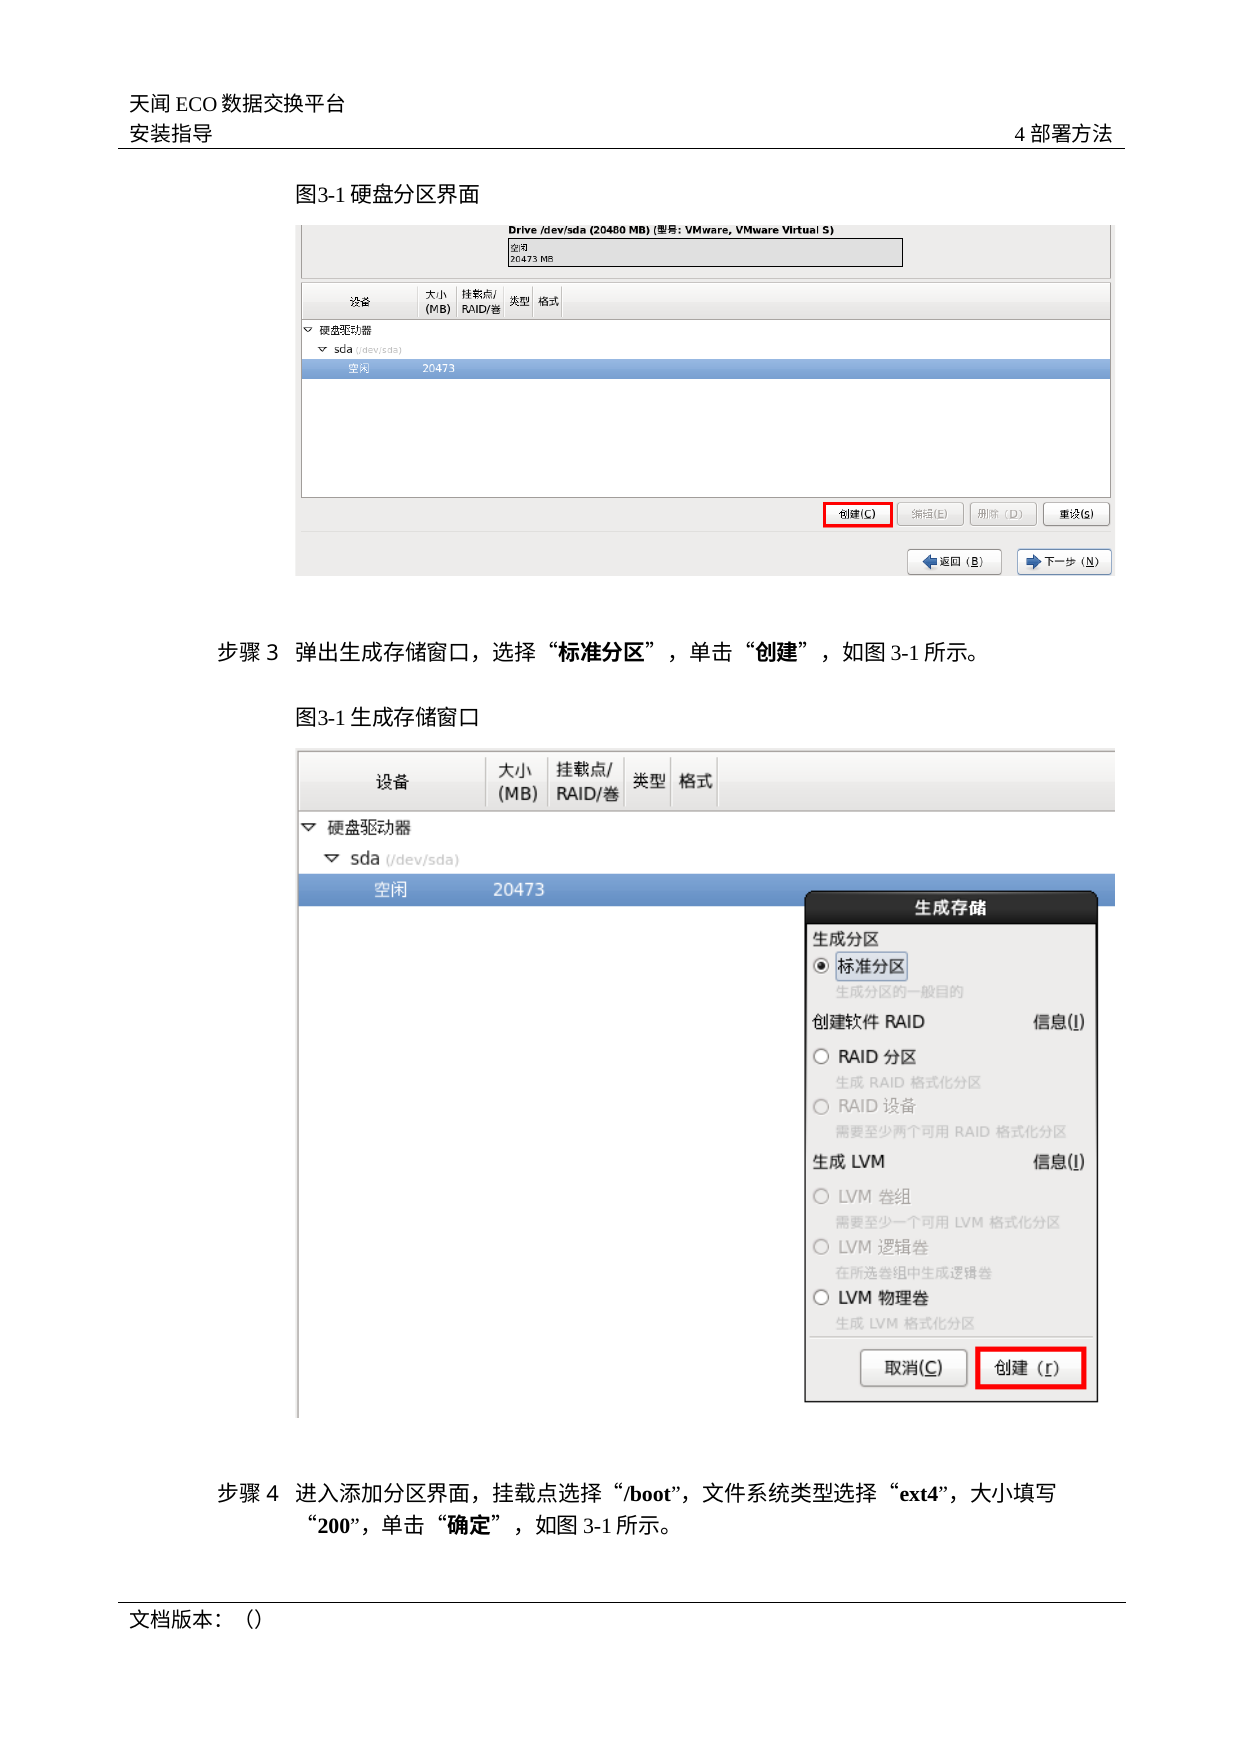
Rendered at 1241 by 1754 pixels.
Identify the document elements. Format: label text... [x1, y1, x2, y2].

text 进入添加分区界面，挂载点选择“/boot”，文件系统类型选择“ext4”，大小填写“200”，单击“确定”，如图3-13所示。 [279, 1476, 1122, 1540]
text 硬盘分区界面 [295, 177, 1122, 209]
picture [295, 748, 1115, 1418]
text 弹出生成存储窗口，选择“标准分区”，单击“创建”，如图3-12所示。 [279, 634, 1122, 666]
text 生成存储窗口 [295, 700, 1122, 731]
picture [295, 225, 1116, 576]
